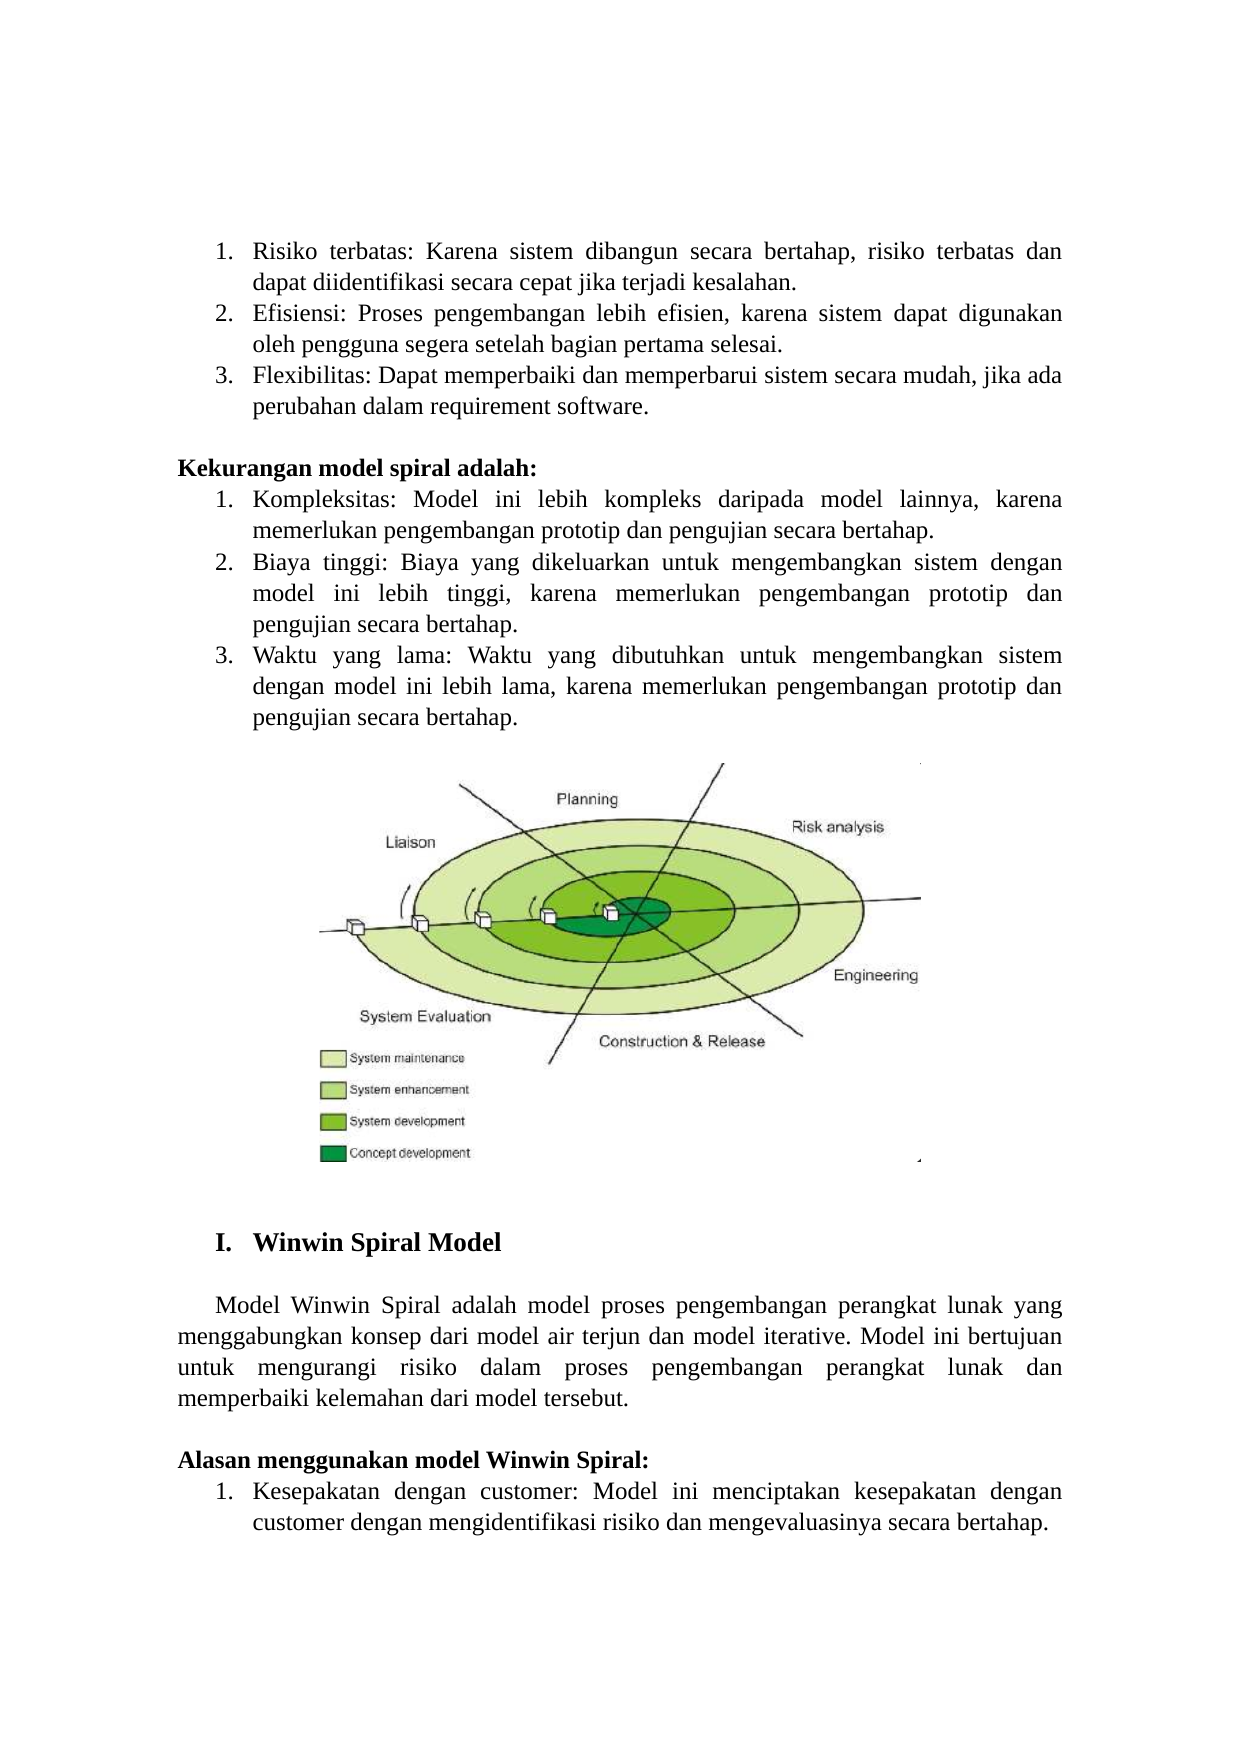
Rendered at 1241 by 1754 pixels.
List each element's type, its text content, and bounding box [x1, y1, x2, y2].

picture [319, 763, 921, 1162]
list Kompleksitas: Model ini lebih kompleks daripada model lainnya, karena memerlukan pengembangan prototip dan pengujian secara bertahap. [215, 484, 1063, 544]
list Biaya tinggi: Biaya yang dikeluarkan untuk mengembangkan sistem dengan model ini lebih tinggi, karena memerlukan pengembangan prototip dan pengujian secara bertahap. [215, 547, 1063, 637]
list Waktu yang lama: Waktu yang dibutuhkan untuk mengembangkan sistem dengan model ini lebih lama, karena memerlukan pengembangan prototip dan pengujian secara bertahap. [215, 640, 1063, 731]
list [215, 298, 1063, 358]
list Kesepakatan dengan customer: Model ini menciptakan kesepakatan dengan customer dengan mengidentifikasi risiko dan mengevaluasinya secara bertahap. [215, 1476, 1063, 1536]
list Flexibilitas: Dapat memperbaiki dan memperbarui sistem secara mudah, jika ada perubahan dalam requirement software. [215, 360, 1063, 420]
list Winwin Spiral Model [215, 1226, 1063, 1257]
text Kekurangan model spiral adalah: [177, 453, 1063, 482]
text Alasan menggunakan model Winwin Spiral: [177, 1445, 1063, 1474]
list Risiko terbatas: Karena sistem dibangun secara bertahap, risiko terbatas dan dapat diidentifikasi secara cepat jika terjadi kesalahan. [215, 236, 1063, 296]
text Model Winwin Spiral adalah model proses pengembangan perangkat lunak yang menggabungkan konsep dari model air terjun dan model iterative. Model ini bertujuan untuk mengurangi risiko dalam proses pengembangan perangkat lunak dan memperbaiki kelemahan dari model tersebut. [177, 1290, 1063, 1412]
